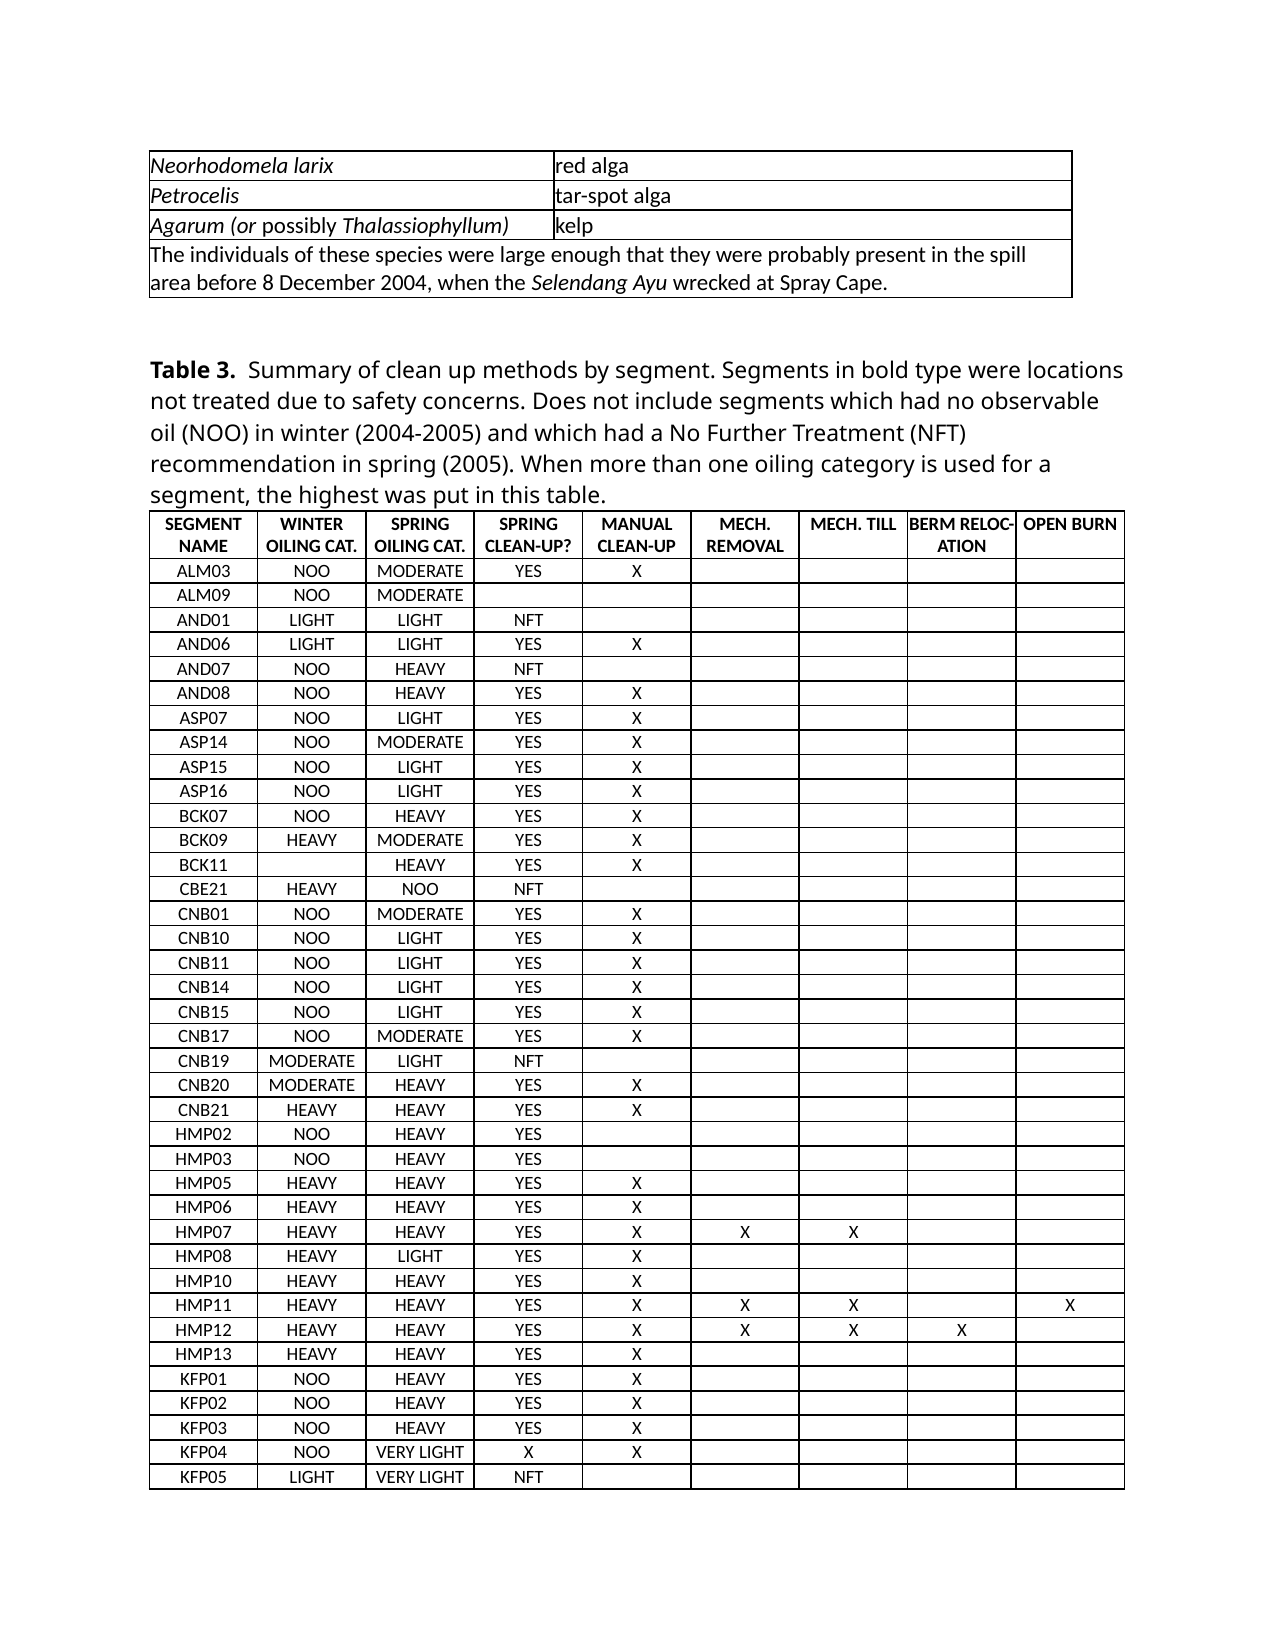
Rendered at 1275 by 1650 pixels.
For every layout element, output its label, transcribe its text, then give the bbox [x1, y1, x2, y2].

table_cell X [583, 853, 690, 876]
table_cell X [583, 828, 690, 851]
table_cell [908, 1147, 1015, 1169]
table_cell X [692, 1294, 798, 1316]
table_cell [1017, 1024, 1124, 1047]
table_cell X [583, 1343, 690, 1365]
table_cell AND07 [150, 657, 257, 680]
table_cell X [583, 804, 690, 827]
table_cell NOO [258, 951, 365, 974]
table_cell VERY LIGHT [367, 1441, 473, 1463]
table_cell [800, 828, 907, 851]
table_cell HEAVY [258, 1196, 365, 1218]
table_cell NFT [475, 608, 582, 631]
table_cell YES [475, 1171, 582, 1194]
table_cell LIGHT [367, 1245, 473, 1267]
table_cell [800, 926, 907, 949]
table_cell HEAVY [258, 1220, 365, 1243]
table_cell [908, 633, 1015, 656]
table_cell CNB10 [150, 926, 257, 949]
table_cell [1017, 1147, 1124, 1169]
table_cell [908, 1245, 1015, 1267]
table_cell X [583, 1294, 690, 1316]
table_cell YES [475, 1367, 582, 1390]
table_cell [692, 926, 798, 949]
table_cell CNB20 [150, 1073, 257, 1096]
table_cell NOO [258, 1441, 365, 1463]
table_cell [692, 902, 798, 925]
table_cell [800, 657, 907, 680]
table_cell [1017, 1000, 1124, 1023]
table_cell YES [475, 975, 582, 998]
table_cell YES [475, 951, 582, 974]
table_cell [692, 608, 798, 631]
table_cell [908, 1122, 1015, 1145]
table_cell [1017, 828, 1124, 851]
table_cell YES [475, 1098, 582, 1121]
table_cell [1017, 780, 1124, 802]
table_cell KFP04 [150, 1441, 257, 1463]
table_cell [800, 951, 907, 974]
table_cell X [583, 731, 690, 753]
table_cell [1017, 1073, 1124, 1096]
table_cell [800, 608, 907, 631]
table_cell [1017, 1220, 1124, 1243]
table_header MANUAL CLEAN-UP [583, 512, 690, 558]
table_cell MODERATE [367, 559, 473, 582]
table_cell NFT [475, 877, 582, 900]
table_cell [583, 877, 690, 900]
table_cell CNB15 [150, 1000, 257, 1023]
table_cell X [692, 1220, 798, 1243]
table_cell [908, 1294, 1015, 1316]
table_cell [692, 828, 798, 851]
table_cell [908, 1024, 1015, 1047]
table_cell X [583, 706, 690, 729]
table_cell [800, 1024, 907, 1047]
table_cell [692, 1024, 798, 1047]
table_cell [692, 804, 798, 827]
table_cell [908, 828, 1015, 851]
table_cell [908, 780, 1015, 802]
table_cell [692, 975, 798, 998]
table_cell [692, 755, 798, 778]
table_cell HEAVY [258, 1269, 365, 1292]
table_cell [800, 1073, 907, 1096]
table_cell [908, 902, 1015, 925]
table_cell YES [475, 1269, 582, 1292]
table_cell [1017, 1441, 1124, 1463]
table_cell LIGHT [367, 608, 473, 631]
table_cell Neorhodomela larix [150, 152, 553, 179]
table_cell CBE21 [150, 877, 257, 900]
table_cell NOO [258, 975, 365, 998]
table_header MECH. TILL [800, 512, 907, 558]
table_cell [692, 1122, 798, 1145]
table_cell YES [475, 828, 582, 851]
table_cell X [583, 1318, 690, 1341]
table_cell YES [475, 682, 582, 704]
table_cell [800, 877, 907, 900]
table_cell [908, 682, 1015, 704]
table_cell [692, 1343, 798, 1365]
table_cell [800, 1000, 907, 1023]
table_cell YES [475, 1073, 582, 1096]
table_cell NOO [258, 1416, 365, 1439]
table_cell [800, 975, 907, 998]
table_cell [1017, 657, 1124, 680]
table_header MECH. REMOVAL [692, 512, 798, 558]
table_cell LIGHT [367, 755, 473, 778]
table_cell [1017, 682, 1124, 704]
table_cell [1017, 1343, 1124, 1365]
table_cell [908, 975, 1015, 998]
table_cell [800, 1441, 907, 1463]
table_cell YES [475, 1147, 582, 1169]
table_cell LIGHT [367, 1049, 473, 1072]
table_cell ASP14 [150, 731, 257, 753]
table_cell NFT [475, 657, 582, 680]
table_cell [1017, 1196, 1124, 1218]
table_cell [692, 633, 798, 656]
table_cell NOO [258, 1024, 365, 1047]
table_cell [908, 926, 1015, 949]
table_cell HMP11 [150, 1294, 257, 1316]
table_cell HEAVY [258, 1343, 365, 1365]
table_cell [1017, 755, 1124, 778]
table_cell HEAVY [367, 1220, 473, 1243]
table_cell YES [475, 633, 582, 656]
table_cell [800, 1147, 907, 1169]
table_cell [800, 1343, 907, 1365]
table_cell YES [475, 706, 582, 729]
table_cell [258, 853, 365, 876]
table_cell [475, 584, 582, 607]
table_cell MODERATE [258, 1073, 365, 1096]
table_cell CNB11 [150, 951, 257, 974]
table_cell [908, 1000, 1015, 1023]
table_cell HEAVY [367, 1147, 473, 1169]
table_cell X [583, 780, 690, 802]
table_cell YES [475, 926, 582, 949]
table_cell [800, 1098, 907, 1121]
table_cell [908, 1171, 1015, 1194]
table_cell [692, 706, 798, 729]
table_cell [908, 559, 1015, 582]
table_cell HEAVY [367, 1392, 473, 1414]
table_cell LIGHT [258, 608, 365, 631]
table_cell [908, 853, 1015, 876]
table_cell [583, 1465, 690, 1488]
table_cell X [583, 1073, 690, 1096]
table_cell ALM09 [150, 584, 257, 607]
table_cell [1017, 1245, 1124, 1267]
table_cell [692, 1392, 798, 1414]
table_cell [692, 1465, 798, 1488]
table_cell X [583, 1196, 690, 1218]
table_cell AND06 [150, 633, 257, 656]
table_cell [908, 1343, 1015, 1365]
table_header WINTER OILING CAT. [258, 512, 365, 558]
table_cell [692, 1367, 798, 1390]
table_cell [692, 1245, 798, 1267]
table_cell [692, 1441, 798, 1463]
table_cell [908, 804, 1015, 827]
table_cell LIGHT [367, 780, 473, 802]
table_cell [908, 657, 1015, 680]
table_cell [908, 731, 1015, 753]
table_cell [692, 731, 798, 753]
table_cell [692, 1416, 798, 1439]
table_cell CNB21 [150, 1098, 257, 1121]
table_cell NOO [258, 706, 365, 729]
table_cell [800, 559, 907, 582]
table_cell HMP10 [150, 1269, 257, 1292]
table_cell HMP08 [150, 1245, 257, 1267]
table_cell [908, 1049, 1015, 1072]
table_cell ASP07 [150, 706, 257, 729]
table_cell HEAVY [258, 1318, 365, 1341]
table_cell [1017, 559, 1124, 582]
table_cell NOO [258, 657, 365, 680]
table_cell YES [475, 1318, 582, 1341]
table_cell YES [475, 780, 582, 802]
table_cell X [583, 755, 690, 778]
table_cell X [583, 1269, 690, 1292]
table_cell NFT [475, 1049, 582, 1072]
table_cell CNB17 [150, 1024, 257, 1047]
table_header SEGMENT NAME [150, 512, 257, 558]
table_cell [800, 706, 907, 729]
table_cell [1017, 902, 1124, 925]
table_cell NOO [258, 926, 365, 949]
table_cell [1017, 731, 1124, 753]
table_cell X [583, 633, 690, 656]
table_cell NOO [258, 1122, 365, 1145]
table_cell ALM03 [150, 559, 257, 582]
table_cell [908, 1465, 1015, 1488]
table_cell LIGHT [367, 926, 473, 949]
table_cell HEAVY [367, 1171, 473, 1194]
table_cell HEAVY [367, 657, 473, 680]
table_cell HMP03 [150, 1147, 257, 1169]
table_cell NOO [258, 902, 365, 925]
table_cell X [583, 902, 690, 925]
table_cell [908, 1416, 1015, 1439]
table_cell HEAVY [367, 1122, 473, 1145]
table_cell HEAVY [367, 1294, 473, 1316]
table_cell [800, 633, 907, 656]
table_cell [1017, 584, 1124, 607]
table_cell Petrocelis [150, 181, 553, 209]
table_cell ASP16 [150, 780, 257, 802]
table_cell HEAVY [367, 853, 473, 876]
table_cell [692, 559, 798, 582]
table_cell X [583, 1098, 690, 1121]
table_cell YES [475, 1000, 582, 1023]
table_cell [1017, 1392, 1124, 1414]
table_cell YES [475, 1416, 582, 1439]
table_cell [908, 706, 1015, 729]
table_cell CNB01 [150, 902, 257, 925]
table_cell [1017, 1416, 1124, 1439]
table_cell [692, 1049, 798, 1072]
table_cell X [583, 975, 690, 998]
table_cell YES [475, 731, 582, 753]
table_header SPRING OILING CAT. [367, 512, 473, 558]
table_cell [800, 853, 907, 876]
table_cell CNB19 [150, 1049, 257, 1072]
table_cell [583, 584, 690, 607]
table_cell [908, 608, 1015, 631]
table_header SPRING CLEAN-UP? [475, 512, 582, 558]
table_cell HEAVY [258, 828, 365, 851]
table_cell red alga [555, 152, 1071, 179]
table_cell [800, 731, 907, 753]
table_cell NOO [258, 1367, 365, 1390]
table_cell [692, 657, 798, 680]
table_cell HMP02 [150, 1122, 257, 1145]
table_cell HEAVY [367, 1098, 473, 1121]
table_cell NOO [258, 804, 365, 827]
table_cell HEAVY [258, 877, 365, 900]
table_cell VERY LIGHT [367, 1465, 473, 1488]
table_cell The individuals of these species were large enough that they were probably present in the spill area before , when the Selendang Ayu wrecked at . [150, 240, 1071, 296]
table_cell KFP05 [150, 1465, 257, 1488]
table_cell MODERATE [367, 731, 473, 753]
table_cell [908, 1098, 1015, 1121]
table_cell [1017, 1465, 1124, 1488]
table_cell X [908, 1318, 1015, 1341]
table_cell HEAVY [367, 682, 473, 704]
table_cell [1017, 1171, 1124, 1194]
table_cell [908, 877, 1015, 900]
table_cell NOO [258, 559, 365, 582]
table_cell YES [475, 1392, 582, 1414]
table_cell [692, 1098, 798, 1121]
table_cell kelp [555, 211, 1071, 239]
table_cell HMP06 [150, 1196, 257, 1218]
table_cell [692, 951, 798, 974]
table_cell [1017, 633, 1124, 656]
table_cell X [1017, 1294, 1124, 1316]
table_cell HEAVY [258, 1171, 365, 1194]
table_cell [692, 1269, 798, 1292]
table_cell [583, 1049, 690, 1072]
table_cell [908, 1392, 1015, 1414]
table_cell X [583, 1024, 690, 1047]
table_cell NOO [258, 780, 365, 802]
table_cell [800, 902, 907, 925]
table_cell YES [475, 1343, 582, 1365]
table_cell [908, 1196, 1015, 1218]
table_cell [800, 804, 907, 827]
table_cell YES [475, 1294, 582, 1316]
table_cell [800, 682, 907, 704]
table_cell X [583, 951, 690, 974]
table_cell X [800, 1294, 907, 1316]
table_cell NOO [258, 584, 365, 607]
table_cell X [583, 1000, 690, 1023]
table_cell X [583, 1392, 690, 1414]
table_cell HEAVY [258, 1294, 365, 1316]
table_cell AND08 [150, 682, 257, 704]
table_cell HMP13 [150, 1343, 257, 1365]
table_cell YES [475, 1220, 582, 1243]
table_cell YES [475, 1196, 582, 1218]
table_cell HEAVY [367, 1416, 473, 1439]
table_cell [692, 780, 798, 802]
table_cell [1017, 877, 1124, 900]
table_cell HMP05 [150, 1171, 257, 1194]
table_cell [800, 1196, 907, 1218]
table_cell [583, 1147, 690, 1169]
table_cell [908, 1441, 1015, 1463]
table_cell [1017, 1367, 1124, 1390]
table_cell X [583, 1441, 690, 1463]
table_cell [1017, 1269, 1124, 1292]
table_cell [800, 1122, 907, 1145]
table_cell LIGHT [367, 975, 473, 998]
table_cell X [583, 559, 690, 582]
table_cell [583, 1122, 690, 1145]
table_cell HMP12 [150, 1318, 257, 1341]
table_cell HEAVY [258, 1098, 365, 1121]
table_cell tar-spot alga [555, 181, 1071, 209]
table_cell [692, 853, 798, 876]
table_cell YES [475, 1122, 582, 1145]
table_cell [908, 1220, 1015, 1243]
table_cell [692, 584, 798, 607]
table_cell X [583, 1416, 690, 1439]
table_cell [1017, 926, 1124, 949]
table_cell [908, 755, 1015, 778]
table_cell NOO [258, 755, 365, 778]
table_cell [800, 1416, 907, 1439]
table_cell KFP03 [150, 1416, 257, 1439]
table_cell MODERATE [367, 584, 473, 607]
table_cell [800, 1049, 907, 1072]
table_cell X [583, 1245, 690, 1267]
table_cell LIGHT [367, 1000, 473, 1023]
table_cell Agarum (or possibly Thalassiophyllum) [150, 211, 553, 239]
table_cell NOO [258, 731, 365, 753]
table_cell LIGHT [367, 633, 473, 656]
table_cell X [800, 1220, 907, 1243]
table_cell YES [475, 1024, 582, 1047]
table_cell X [583, 682, 690, 704]
table_cell YES [475, 1245, 582, 1267]
table_cell ASP15 [150, 755, 257, 778]
table_cell [908, 951, 1015, 974]
table_cell HEAVY [258, 1245, 365, 1267]
table_cell NOO [258, 1147, 365, 1169]
table_cell CNB14 [150, 975, 257, 998]
table_cell [800, 1367, 907, 1390]
table_cell [800, 755, 907, 778]
table_cell [908, 1367, 1015, 1390]
table_cell [692, 1147, 798, 1169]
table_cell NFT [475, 1465, 582, 1488]
table_cell NOO [367, 877, 473, 900]
table_cell HEAVY [367, 804, 473, 827]
table_cell MODERATE [258, 1049, 365, 1072]
table_cell [1017, 1098, 1124, 1121]
table_cell NOO [258, 1000, 365, 1023]
table_cell BCK09 [150, 828, 257, 851]
table_cell X [475, 1441, 582, 1463]
table_cell HEAVY [367, 1073, 473, 1096]
table_cell [1017, 951, 1124, 974]
table_cell MODERATE [367, 902, 473, 925]
table_cell [583, 657, 690, 680]
table_cell LIGHT [367, 951, 473, 974]
table_cell [692, 1000, 798, 1023]
table_cell X [583, 1171, 690, 1194]
table_cell X [692, 1318, 798, 1341]
table_cell [692, 1171, 798, 1194]
table_cell BCK11 [150, 853, 257, 876]
table_cell HEAVY [367, 1343, 473, 1365]
table_cell NOO [258, 1392, 365, 1414]
table_cell HEAVY [367, 1367, 473, 1390]
table_cell [583, 608, 690, 631]
table_cell X [583, 1367, 690, 1390]
table_cell [1017, 1122, 1124, 1145]
table_cell [908, 1269, 1015, 1292]
table_cell X [583, 1220, 690, 1243]
table_cell X [800, 1318, 907, 1341]
table_cell LIGHT [258, 633, 365, 656]
table_cell [908, 584, 1015, 607]
table_cell [1017, 706, 1124, 729]
table_cell [1017, 608, 1124, 631]
table_cell HEAVY [367, 1196, 473, 1218]
table_cell MODERATE [367, 1024, 473, 1047]
table_header OPEN BURN [1017, 512, 1124, 558]
table_cell [692, 682, 798, 704]
table_cell [1017, 853, 1124, 876]
table_cell YES [475, 755, 582, 778]
table_cell YES [475, 559, 582, 582]
table_cell [800, 1392, 907, 1414]
table_cell [692, 1073, 798, 1096]
table_cell NOO [258, 682, 365, 704]
table_cell BCK07 [150, 804, 257, 827]
table_cell [1017, 975, 1124, 998]
table_header BERM RELOC-ATION [908, 512, 1015, 558]
table_cell [800, 780, 907, 802]
table_cell YES [475, 853, 582, 876]
table_cell AND01 [150, 608, 257, 631]
table_cell KFP02 [150, 1392, 257, 1414]
table_cell [800, 584, 907, 607]
table_cell HEAVY [367, 1269, 473, 1292]
table_cell [1017, 804, 1124, 827]
table_cell [800, 1465, 907, 1488]
table_cell [908, 1073, 1015, 1096]
table_cell MODERATE [367, 828, 473, 851]
table_cell [800, 1269, 907, 1292]
table_cell YES [475, 902, 582, 925]
table_cell YES [475, 804, 582, 827]
table_cell HEAVY [367, 1318, 473, 1341]
table_cell [800, 1245, 907, 1267]
table_cell X [583, 926, 690, 949]
table_cell [1017, 1049, 1124, 1072]
table_cell [692, 1196, 798, 1218]
table_cell [800, 1171, 907, 1194]
table_cell HMP07 [150, 1220, 257, 1243]
table_cell LIGHT [258, 1465, 365, 1488]
table_cell [1017, 1318, 1124, 1341]
table_cell [692, 877, 798, 900]
table_cell KFP01 [150, 1367, 257, 1390]
table_cell LIGHT [367, 706, 473, 729]
